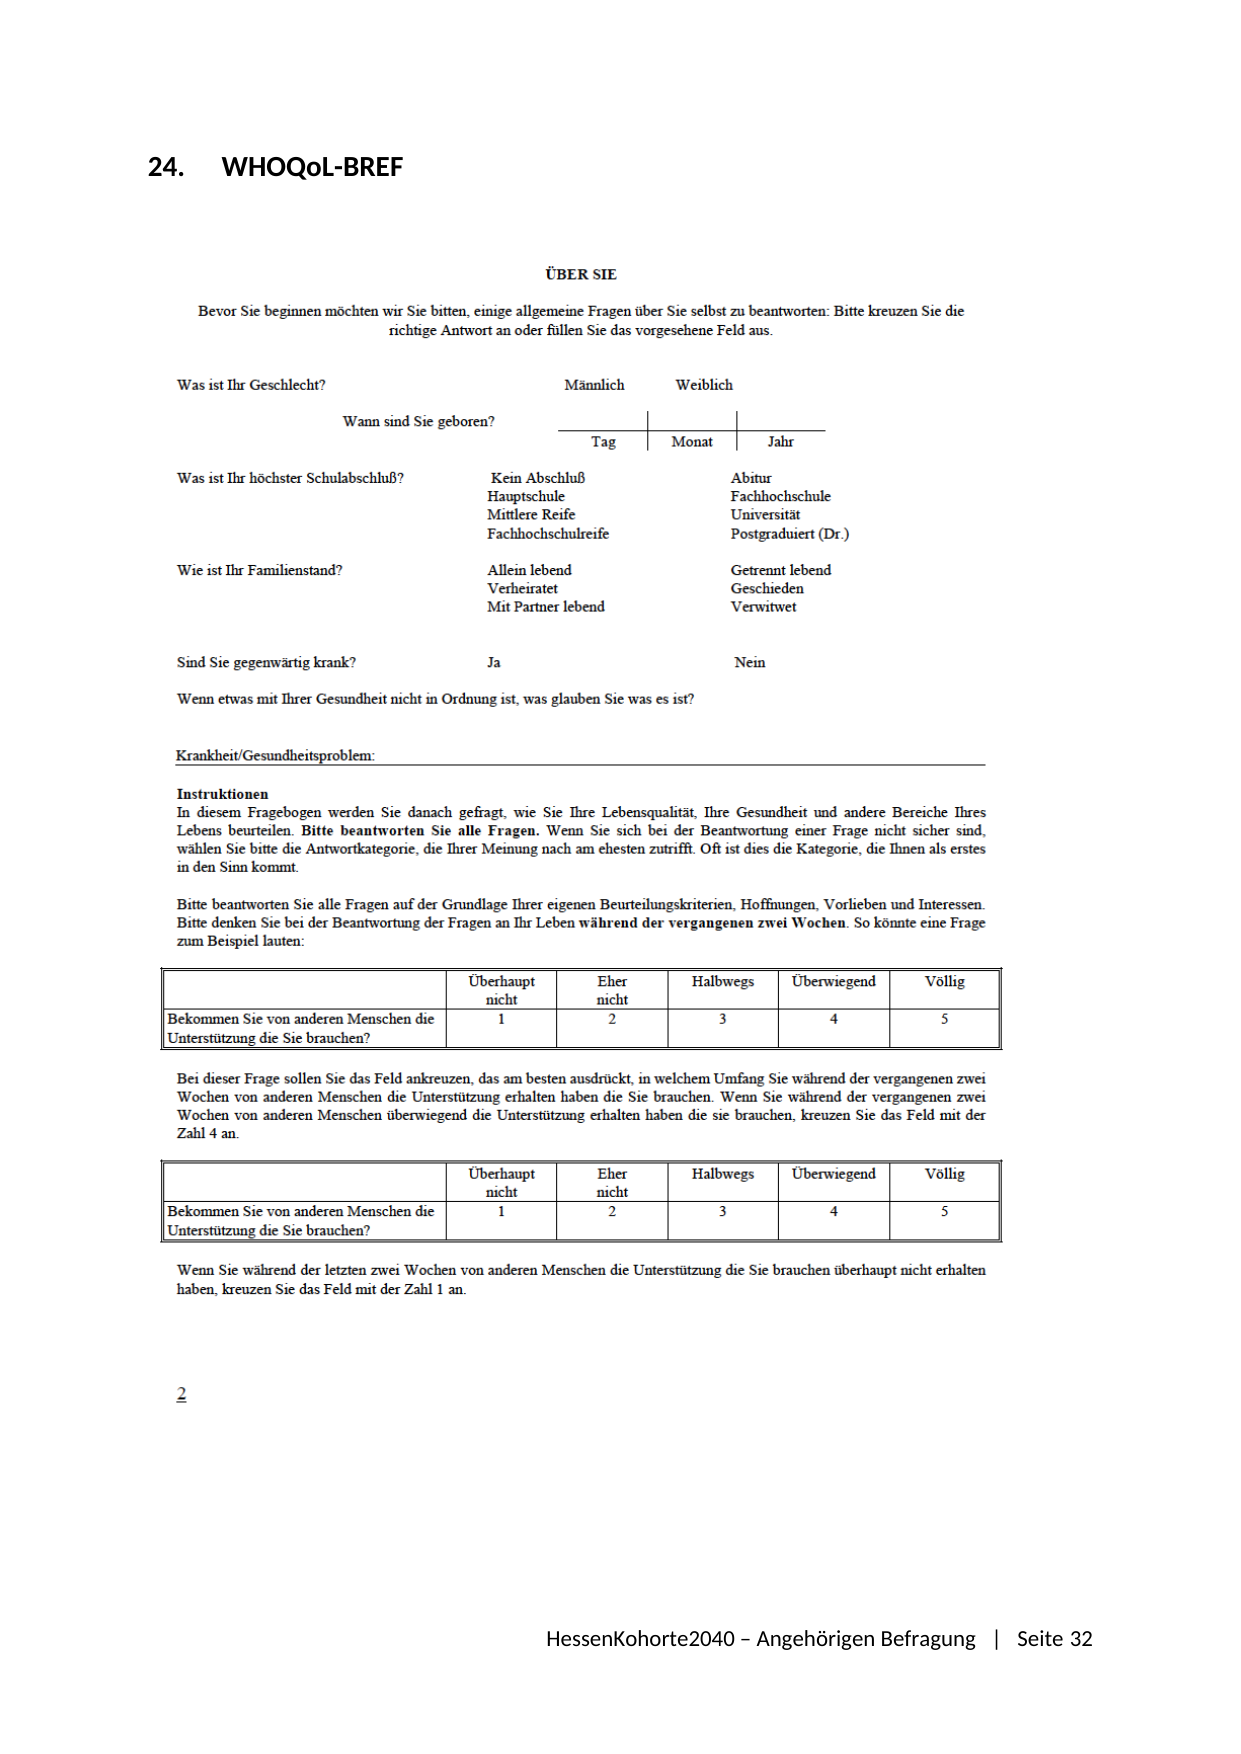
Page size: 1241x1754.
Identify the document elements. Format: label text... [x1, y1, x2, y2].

picture [147, 247, 1024, 1444]
subtitle WHOQoL-BREF [148, 148, 1093, 183]
